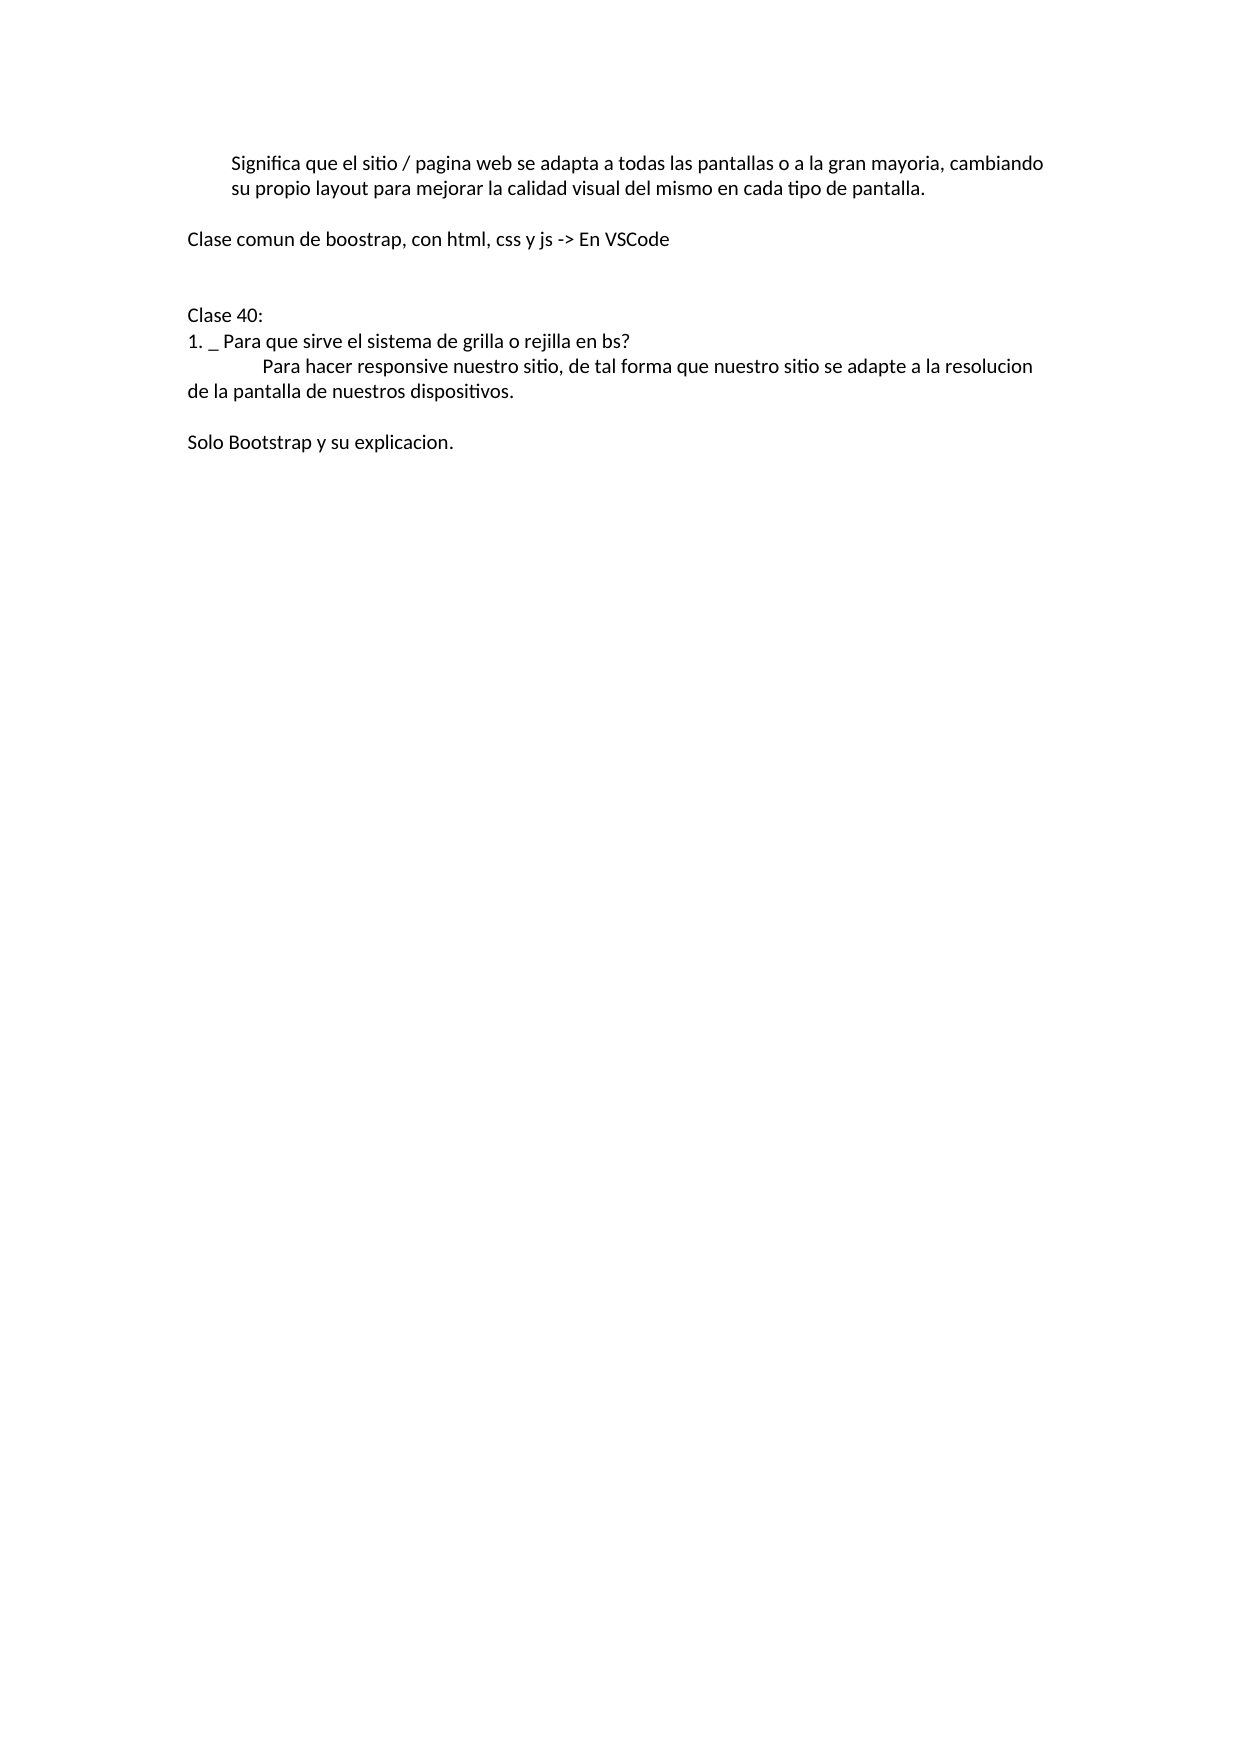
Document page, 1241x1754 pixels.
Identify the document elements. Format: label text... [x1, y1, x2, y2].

list Clase 40: [187, 302, 1053, 328]
list Significa que el sitio / pagina web se adapta a todas las pantallas o a la gran mayoria, cambiando su propio layout para mejorar la calidad visual del mismo en cada tipo de pantalla. [231, 150, 1053, 201]
list Para hacer responsive nuestro sitio, de tal forma que nuestro sitio se adapte a la resolucion de la pantalla de nuestros dispositivos. [187, 353, 1053, 404]
list Clase comun de boostrap, con html, css y js -> En VSCode [187, 226, 1053, 252]
list Solo Bootstrap y su explicacion. [187, 429, 1053, 455]
list _ Para que sirve el sistema de grilla o rejilla en bs? [187, 328, 1053, 353]
